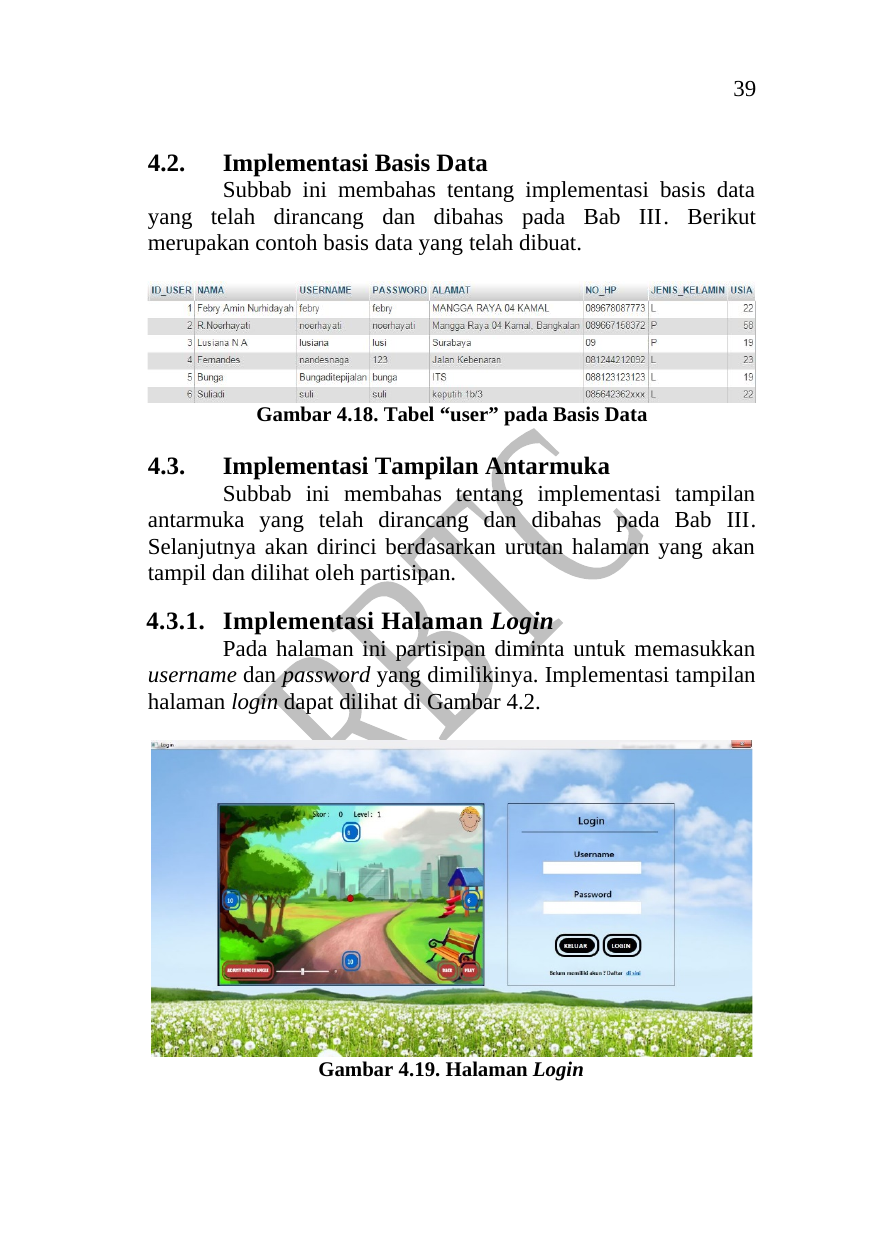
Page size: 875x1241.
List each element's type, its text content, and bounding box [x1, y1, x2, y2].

subtitle Implementasi Halaman Login [146, 606, 756, 635]
subtitle Implementasi Basis Data [148, 148, 756, 176]
picture [151, 740, 753, 1057]
text Subbab ini membahas tentang implementasi basis data yang telah dirancang dan dibahas pada Bab III. Berikut merupakan contoh basis data yang telah dibuat. [148, 176, 756, 256]
text Subbab ini membahas tentang implementasi tampilan antarmuka yang telah dirancang dan dibahas pada Bab III. Selanjutnya akan dirinci berdasarkan urutan halaman yang akan tampil dan dilihat oleh partisipan. [148, 480, 756, 586]
text Pada halaman ini partisipan diminta untuk memasukkan username dan password yang dimilikinya. Implementasi tampilan halaman login dapat dilihat di Gambar 4.2. [148, 635, 756, 714]
subtitle Implementasi Tampilan Antarmuka [148, 451, 756, 480]
picture [147, 281, 757, 403]
